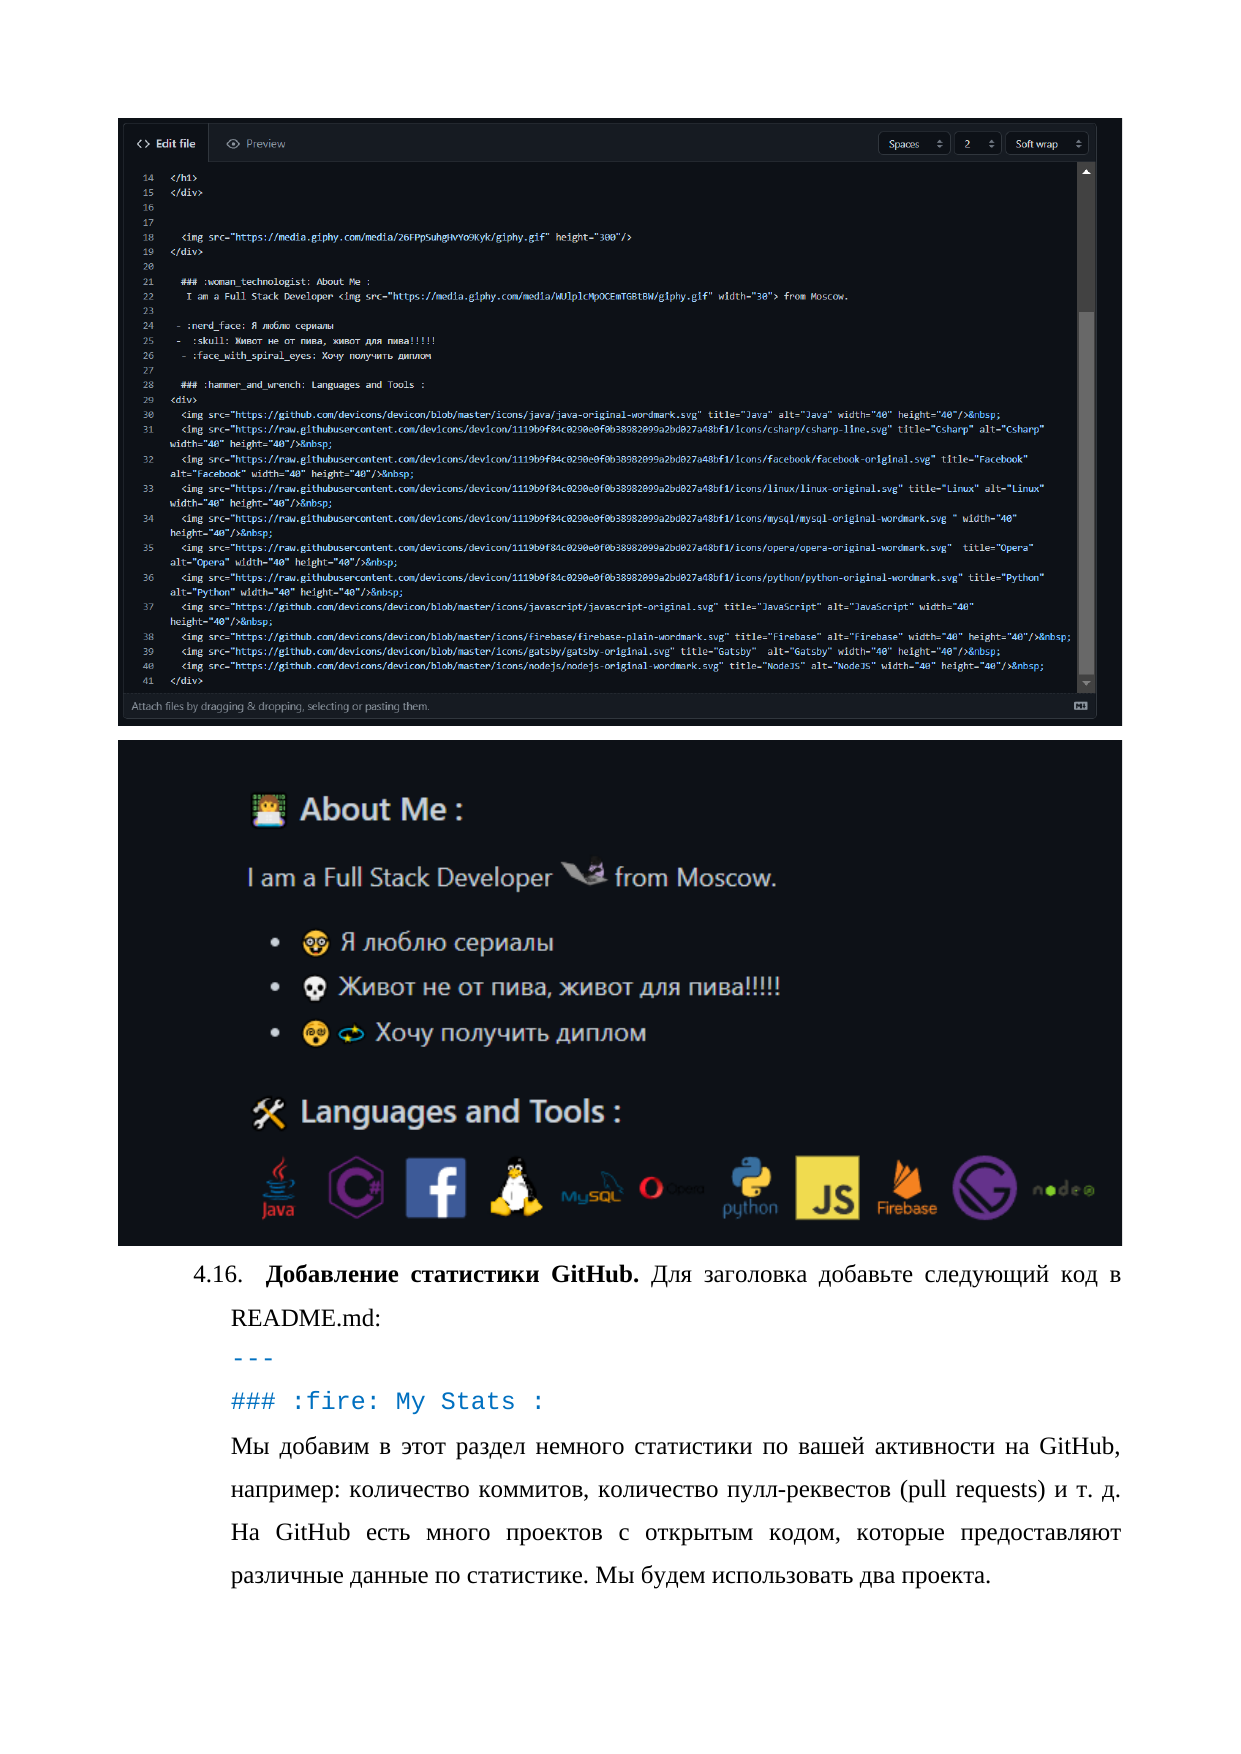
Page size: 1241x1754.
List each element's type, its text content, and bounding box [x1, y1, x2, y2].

list Мы добавим в этот раздел немного статистики по вашей активности на GitHub, например: количество коммитов, количество пулл-реквестов (pull requests) и т. д. На GitHub есть много проектов с открытым кодом, которые предоставляют различные данные по статистике. Мы будем использовать два проекта. [231, 1431, 1122, 1589]
list --- [231, 1346, 1122, 1374]
list ### :fire: My Stats : [231, 1388, 1122, 1417]
picture [118, 118, 1123, 726]
list Добавление статистики GitHub. Для заголовка добавьте следующий код в README.md: [193, 1259, 1122, 1331]
picture [118, 740, 1123, 1246]
